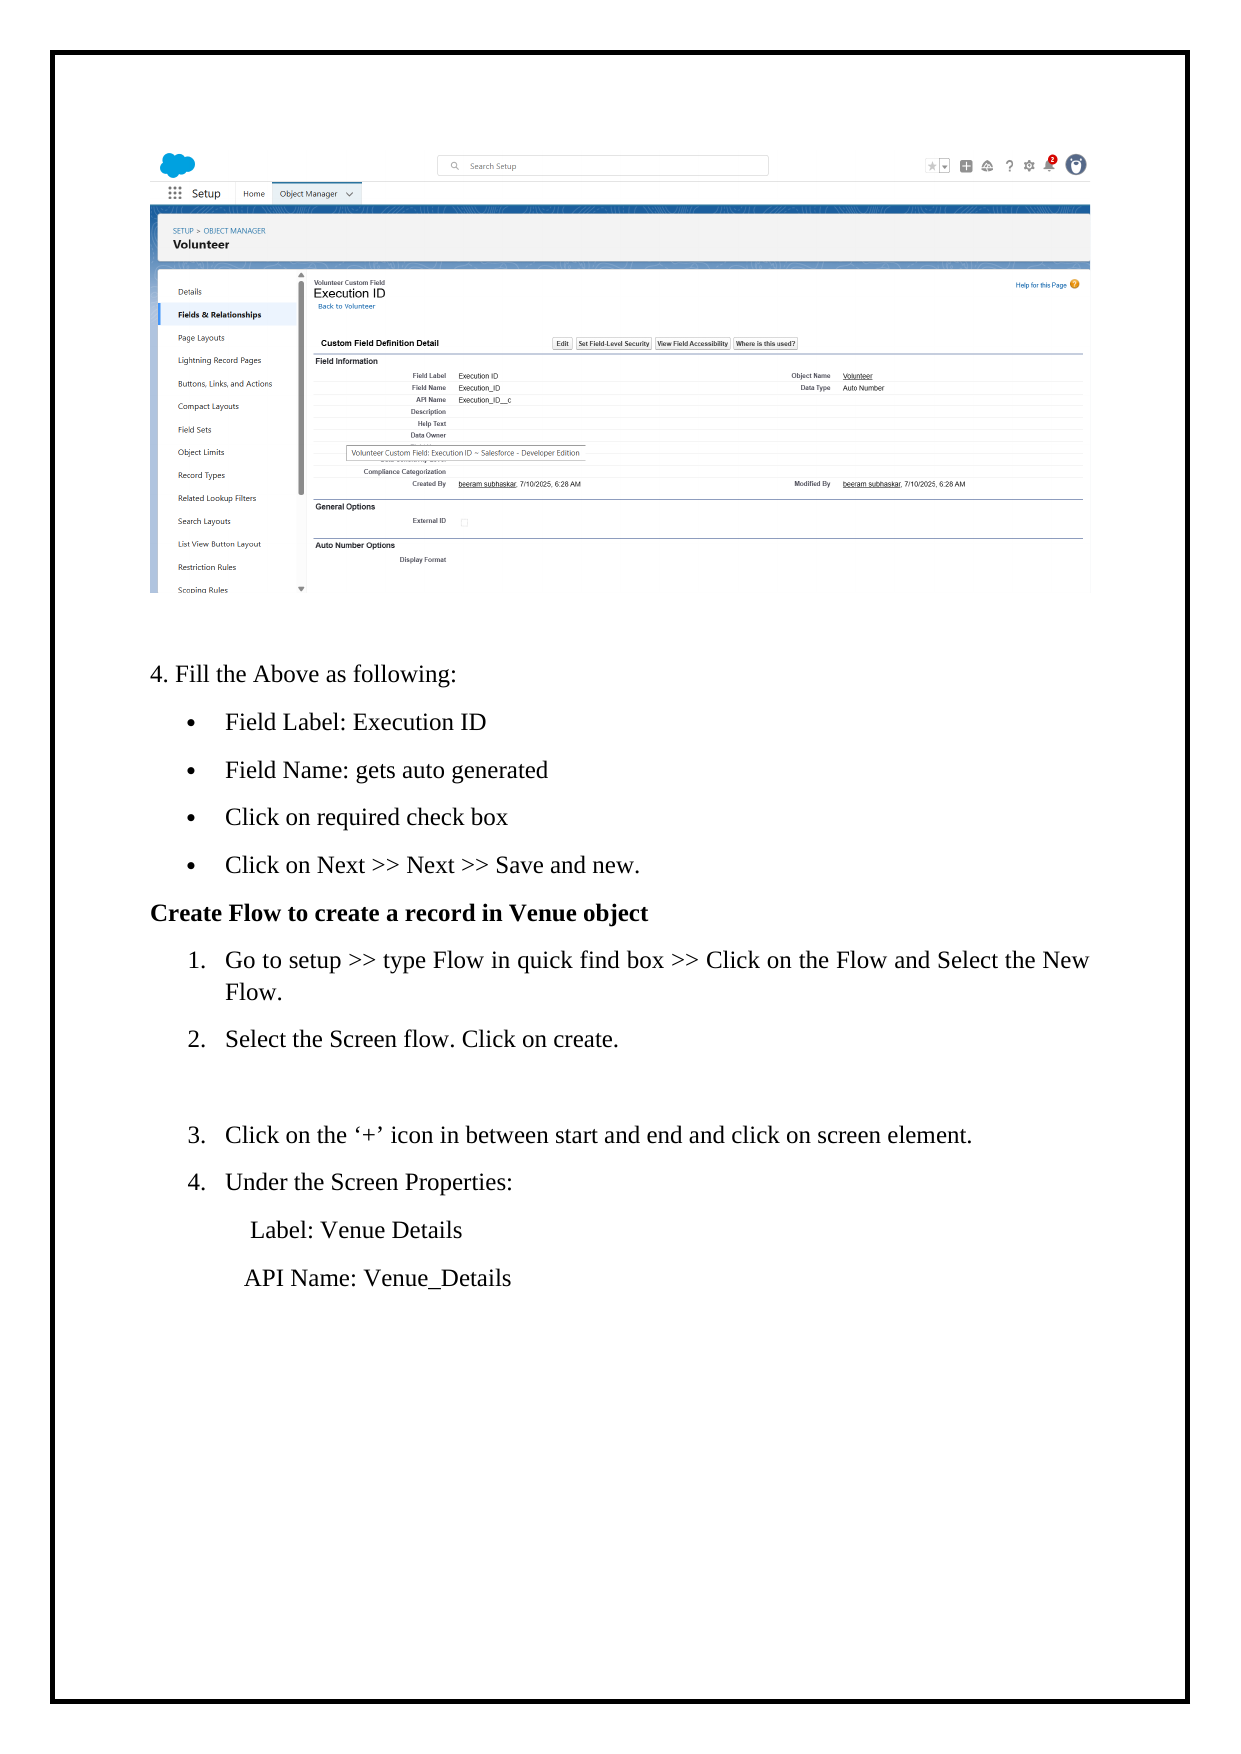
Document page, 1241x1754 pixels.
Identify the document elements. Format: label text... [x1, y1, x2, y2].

list Click on Next >> Next >> Save and new. [187, 850, 1090, 879]
list Click on the ‘+’ icon in between start and end and click on screen element. [187, 1120, 1090, 1148]
text 4. Fill the Above as following: [150, 659, 1090, 688]
list Under the Screen Properties: [187, 1167, 1090, 1196]
picture [150, 150, 1091, 593]
text Label: Venue Details [150, 1215, 1090, 1244]
list Click on required check box [187, 802, 1090, 831]
text Create Flow to create a record in Venue object [150, 898, 1090, 927]
text API Name: Venue_Details [150, 1263, 1090, 1292]
list Field Name: gets auto generated [187, 755, 1090, 783]
list Go to setup >> type Flow in quick find box >> Click on the Flow and Select the New Flow. [187, 946, 1090, 1005]
list Field Label: Execution ID [187, 707, 1090, 736]
list Select the Screen flow. Click on create. [187, 1024, 1090, 1053]
